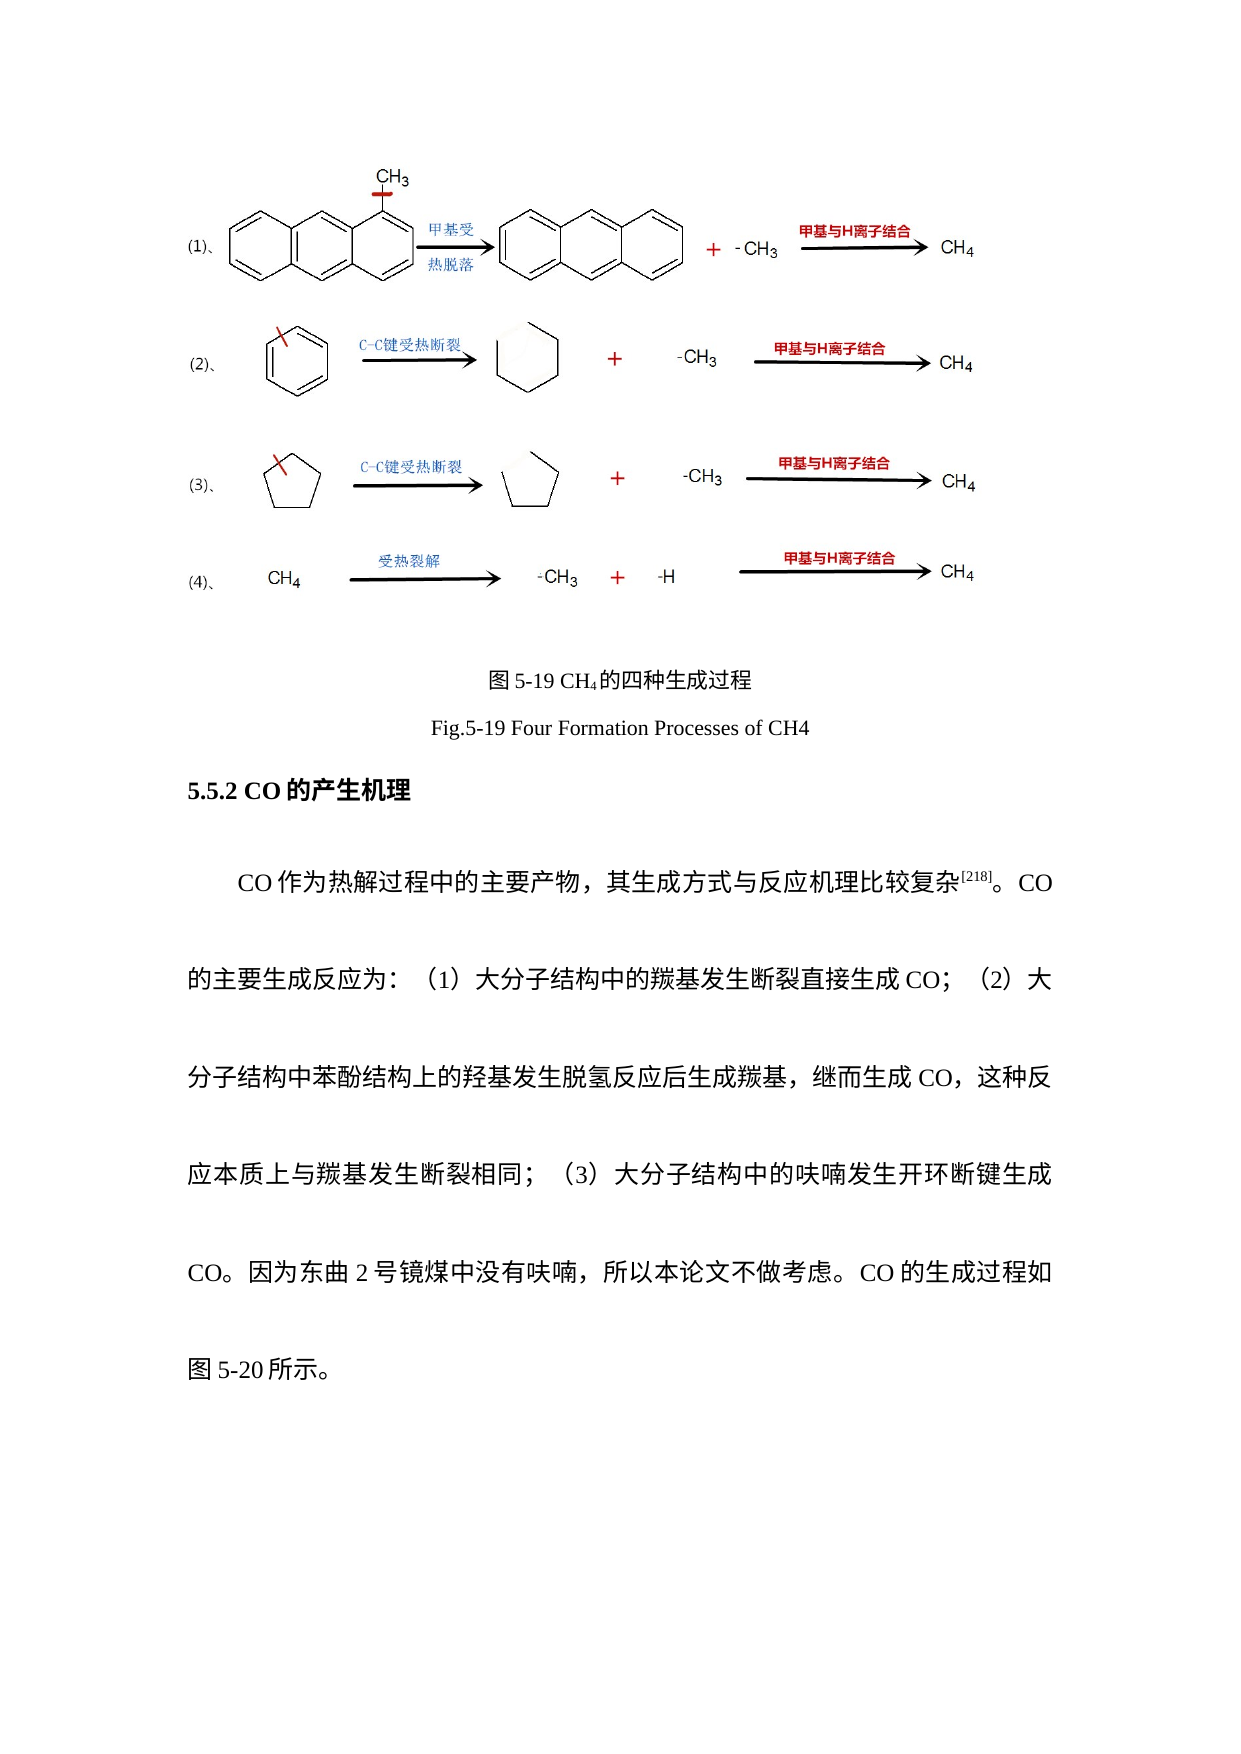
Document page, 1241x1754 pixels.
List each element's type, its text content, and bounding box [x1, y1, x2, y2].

picture [187, 162, 1048, 625]
text Fig.5-19 Four Formation Processes of CH4 [187, 711, 1053, 744]
text 5.5.2 CO的产生机理 [187, 756, 1053, 821]
text 图5-19 CH4的四种生成过程 [187, 663, 1053, 695]
text CO作为热解过程中的主要产物，其生成方式与反应机理比较复杂[218]。CO的主要生成反应为：（1）大分子结构中的羰基发生断裂直接生成CO；（2）大分子结构中苯酚结构上的羟基发生脱氢反应后生成羰基，继而生成CO，这种反应本质上与羰基发生断裂相同；（3）大分子结构中的呋喃发生开环断键生成CO。因为东曲2号镜煤中没有呋喃，所以本论文不做考虑。CO的生成过程如图5-20所示。 [187, 848, 1053, 1400]
